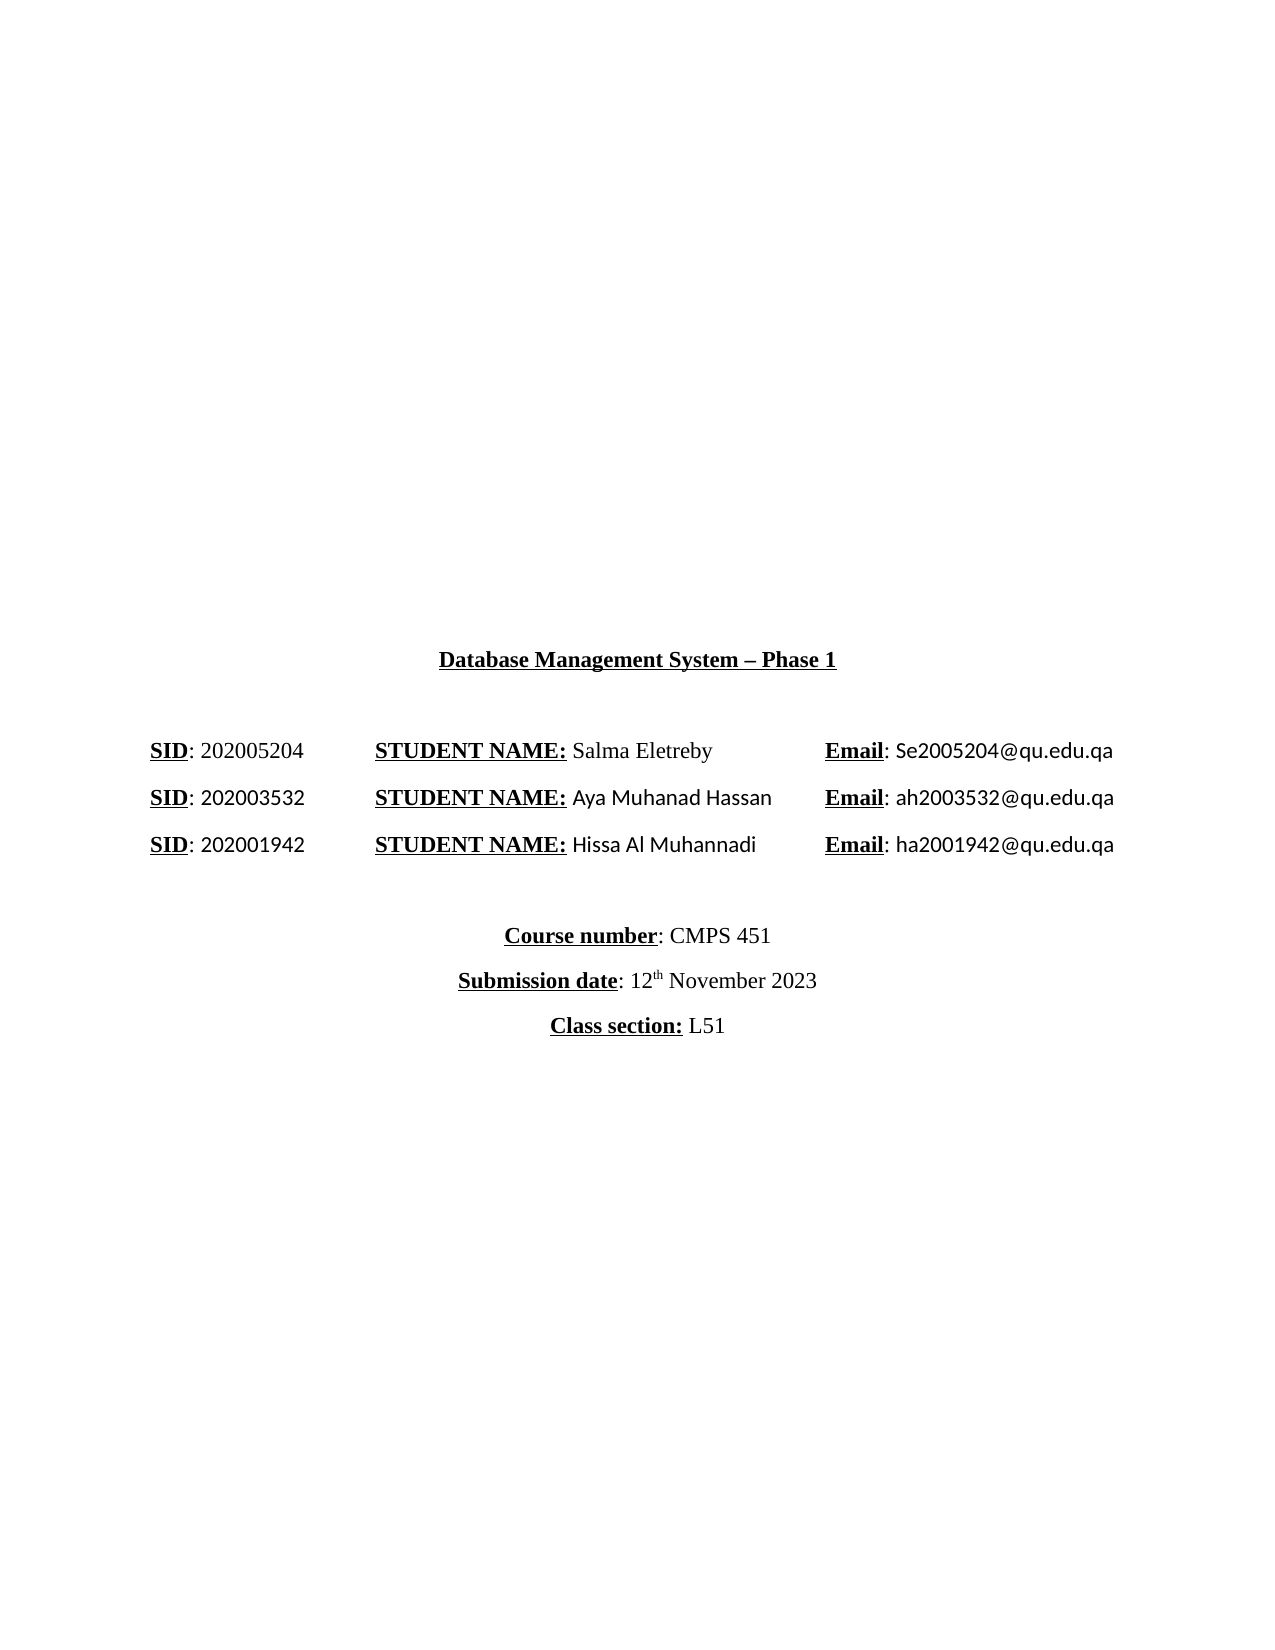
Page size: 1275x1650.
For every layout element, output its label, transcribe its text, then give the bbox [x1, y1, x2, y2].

text SID: 202005204 STUDENT NAME: Salma Eletreby Email: Se2005204@qu.edu.qa [150, 736, 1125, 764]
text Submission date: 12th November 2023 [150, 967, 1125, 993]
text Class section: L51 [150, 1012, 1125, 1039]
text SID: 202001942 STUDENT NAME: Hissa Al Muhannadi Email: ha2001942@qu.edu.qa [150, 830, 1125, 858]
text SID: 202003532 STUDENT NAME: Aya Muhanad Hassan Email: ah2003532@qu.edu.qa [150, 783, 1125, 811]
text Course number: CMPS 451 [150, 922, 1125, 948]
text Database Management System – Phase 1 [150, 646, 1125, 672]
